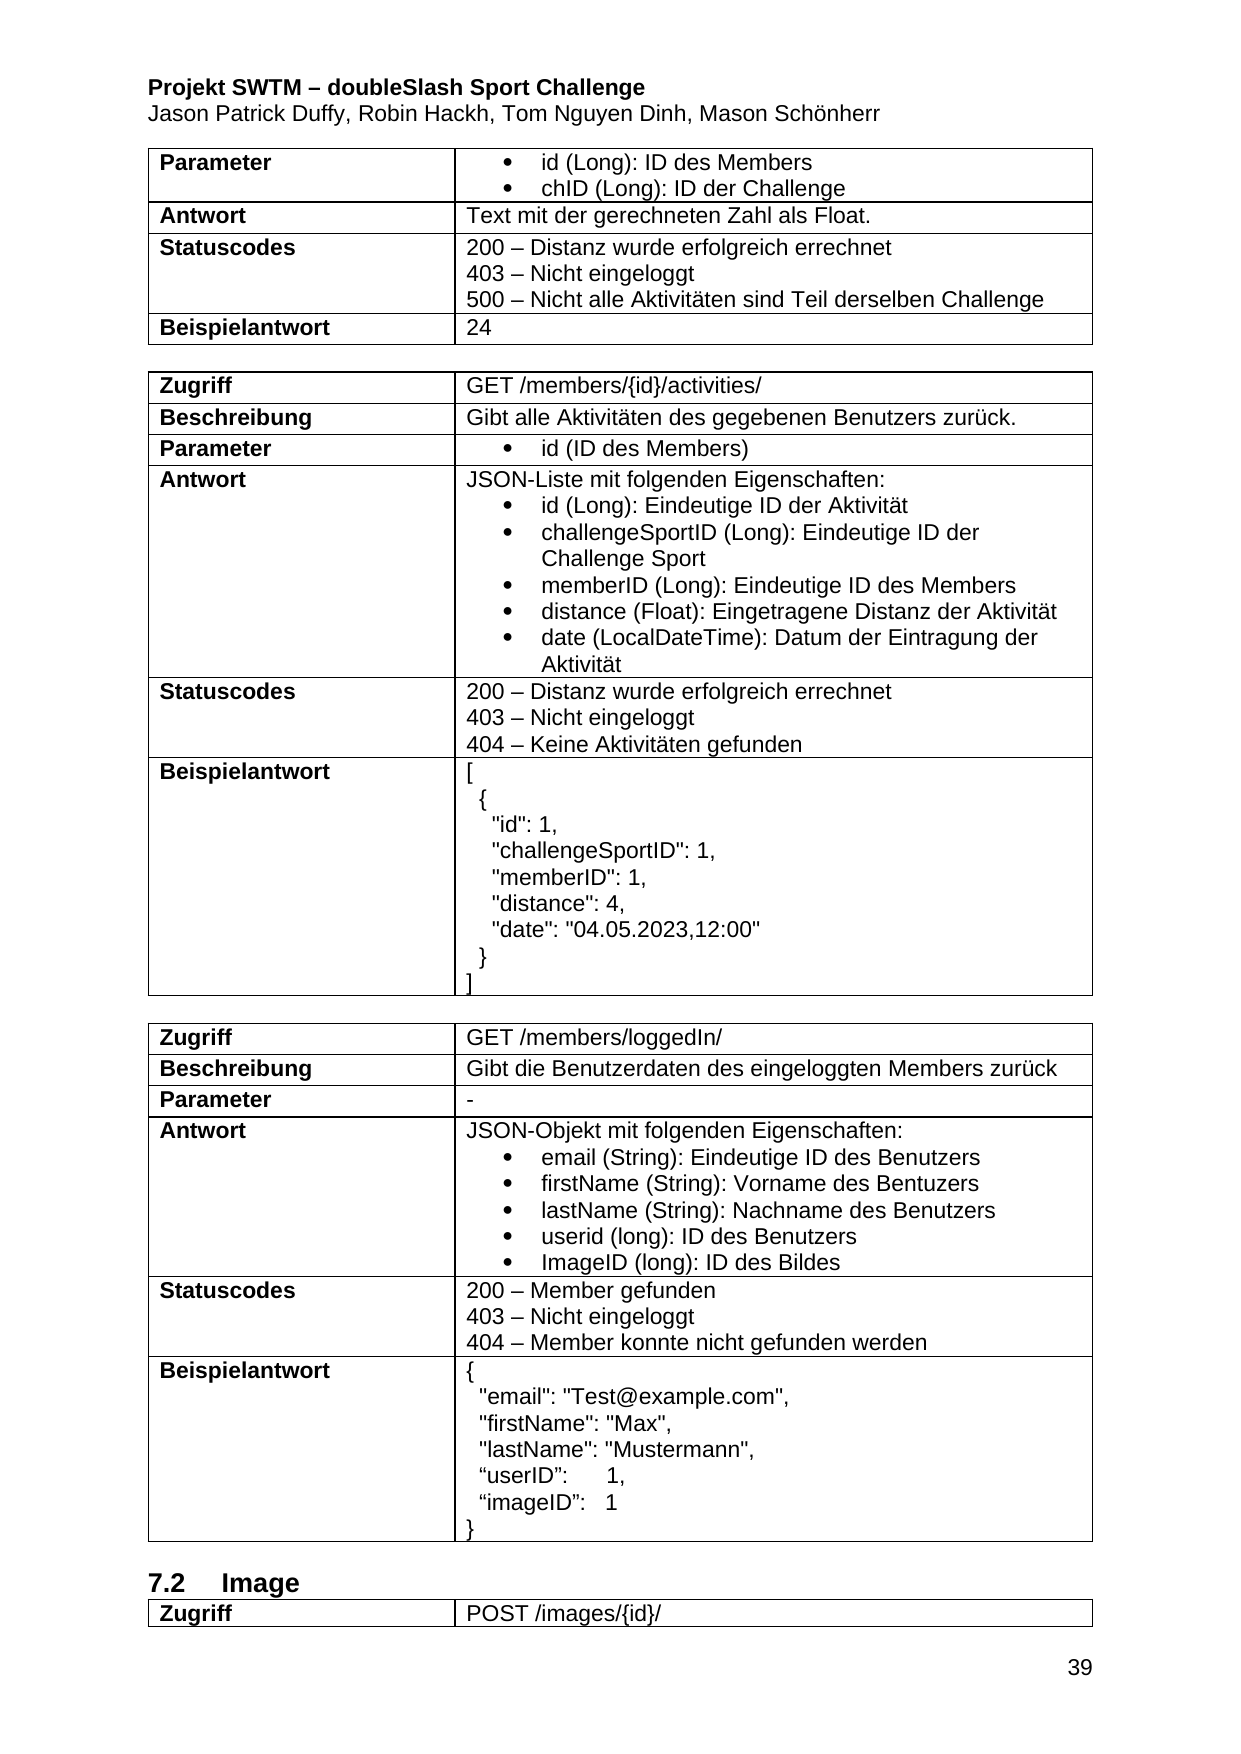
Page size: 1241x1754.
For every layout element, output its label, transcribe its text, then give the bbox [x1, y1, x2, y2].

table_header POST /images/{id}/ [456, 1600, 1092, 1626]
table_header Zugriff [149, 373, 454, 403]
table_cell 24 [456, 314, 1092, 344]
table_cell Gibt die Benutzerdaten des eingeloggten Members zurück [456, 1055, 1092, 1085]
table_cell Antwort [149, 1118, 454, 1276]
table_cell 200 – Distanz wurde erfolgreich errechnet 403 – Nicht eingeloggt 500 – Nicht alle Aktivitäten sind Teil derselben Challenge [456, 234, 1092, 313]
table_cell Gibt alle Aktivitäten des gegebenen Benutzers zurück. [456, 404, 1092, 434]
table_header GET /members/loggedIn/ [456, 1024, 1092, 1054]
table_cell Antwort [149, 466, 454, 677]
table_cell Statuscodes [149, 234, 454, 313]
table_cell JSON-Liste mit folgenden Eigenschaften: id (Long): Eindeutige ID der Aktivität challengeSportID (Long): Eindeutige ID der Challenge Sport memberID (Long): Eindeutige ID des Members distance (Float): Eingetragene Distanz der Aktivität date (LocalDateTime): Datum der Eintragung der Aktivität [456, 466, 1092, 677]
table_cell - [456, 1086, 1092, 1116]
table_header Zugriff [149, 1600, 454, 1626]
table_cell Statuscodes [149, 678, 454, 757]
table_cell [ { "id": 1, "challengeSportID": 1, "memberID": 1, "distance": 4, "date": "04.05.2023,12:00" } ] [456, 758, 1092, 995]
table_header Zugriff [149, 1024, 454, 1054]
table_cell 200 – Member gefunden 403 – Nicht eingeloggt 404 – Member konnte nicht gefunden werden [456, 1277, 1092, 1356]
table_cell JSON-Objekt mit folgenden Eigenschaften: email (String): Eindeutige ID des Benutzers firstName (String): Vorname des Bentuzers lastName (String): Nachname des Benutzers userid (long): ID des Benutzers ImageID (long): ID des Bildes [456, 1118, 1092, 1276]
table_cell id (Long): ID des Members chID (Long): ID der Challenge [456, 149, 1092, 201]
table_cell Beschreibung [149, 1055, 454, 1085]
table_cell Parameter [149, 1086, 454, 1116]
table_cell Parameter [149, 435, 454, 465]
table_cell Beispielantwort [149, 758, 454, 995]
table_cell Beschreibung [149, 404, 454, 434]
table_cell 200 – Distanz wurde erfolgreich errechnet 403 – Nicht eingeloggt 404 – Keine Aktivitäten gefunden [456, 678, 1092, 757]
table_cell Parameter [149, 149, 454, 201]
table_cell id (ID des Members) [456, 435, 1092, 465]
table_header GET /members/{id}/activities/ [456, 373, 1092, 403]
table_cell { "email": "Test@example.com", "firstName": "Max", "lastName": "Mustermann", “userID”: 1, “imageID”: 1 } [456, 1357, 1092, 1541]
table_cell Beispielantwort [149, 1357, 454, 1541]
table_cell Antwort [149, 203, 454, 233]
table_cell Beispielantwort [149, 314, 454, 344]
table_cell Text mit der gerechneten Zahl als Float. [456, 203, 1092, 233]
table_cell Statuscodes [149, 1277, 454, 1356]
subtitle 7.2 Image [148, 1567, 1093, 1598]
